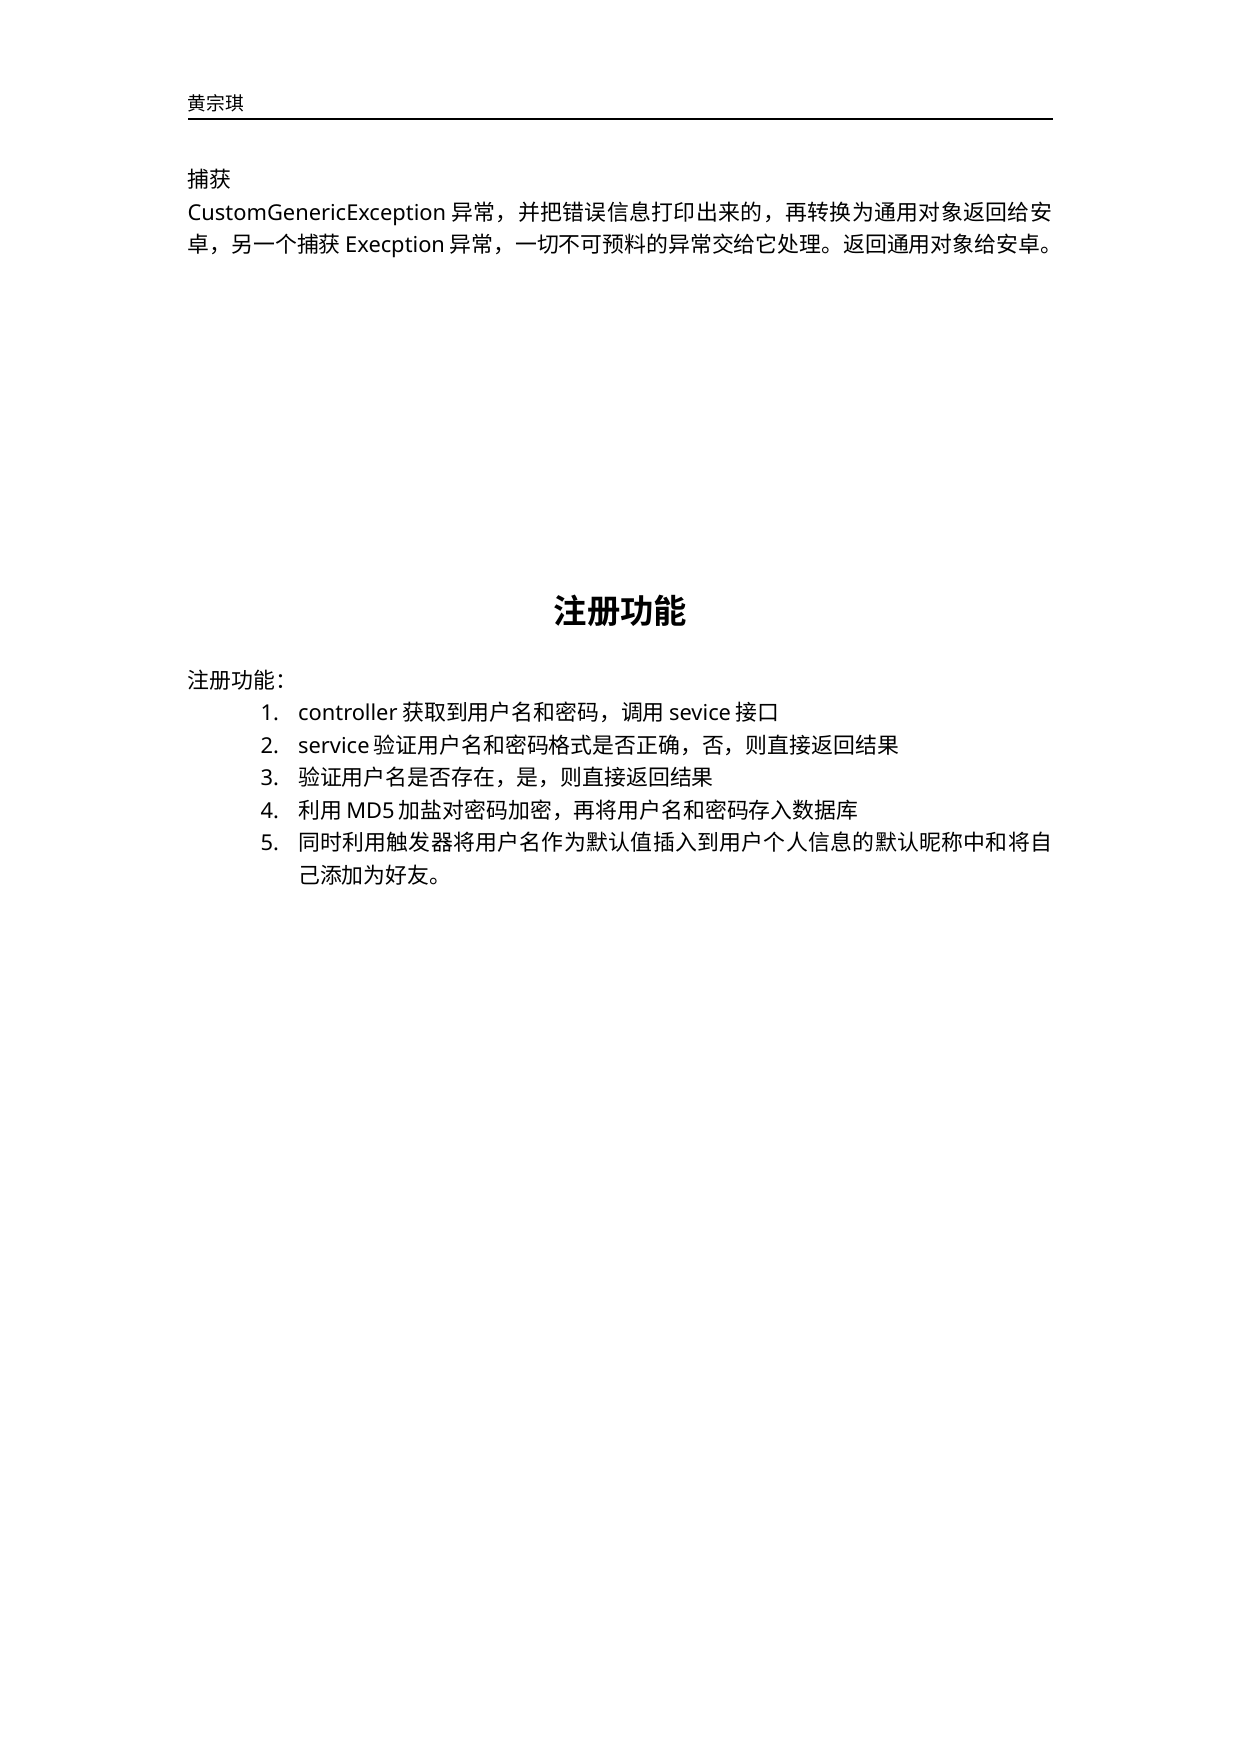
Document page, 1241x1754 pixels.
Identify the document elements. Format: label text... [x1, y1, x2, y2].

list 利用MD5加盐对密码加密，再将用户名和密码存入数据库 [260, 793, 1053, 825]
subtitle 注册功能 [187, 577, 1053, 642]
list controller获取到用户名和密码，调用sevice接口 [260, 695, 1053, 728]
list service验证用户名和密码格式是否正确，否，则直接返回结果 [260, 728, 1053, 760]
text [187, 162, 1053, 194]
text 注册功能： [187, 663, 1053, 695]
list 同时利用触发器将用户名作为默认值插入到用户个人信息的默认昵称中和将自己添加为好友。 [260, 825, 1053, 890]
list 验证用户名是否存在，是，则直接返回结果 [260, 760, 1053, 793]
text CustomGenericException异常，并把错误信息打印出来的，再转换为通用对象返回给安卓，另一个捕获Execption异常，一切不可预料的异常交给它处理。返回通用对象给安卓。 [187, 194, 1053, 259]
